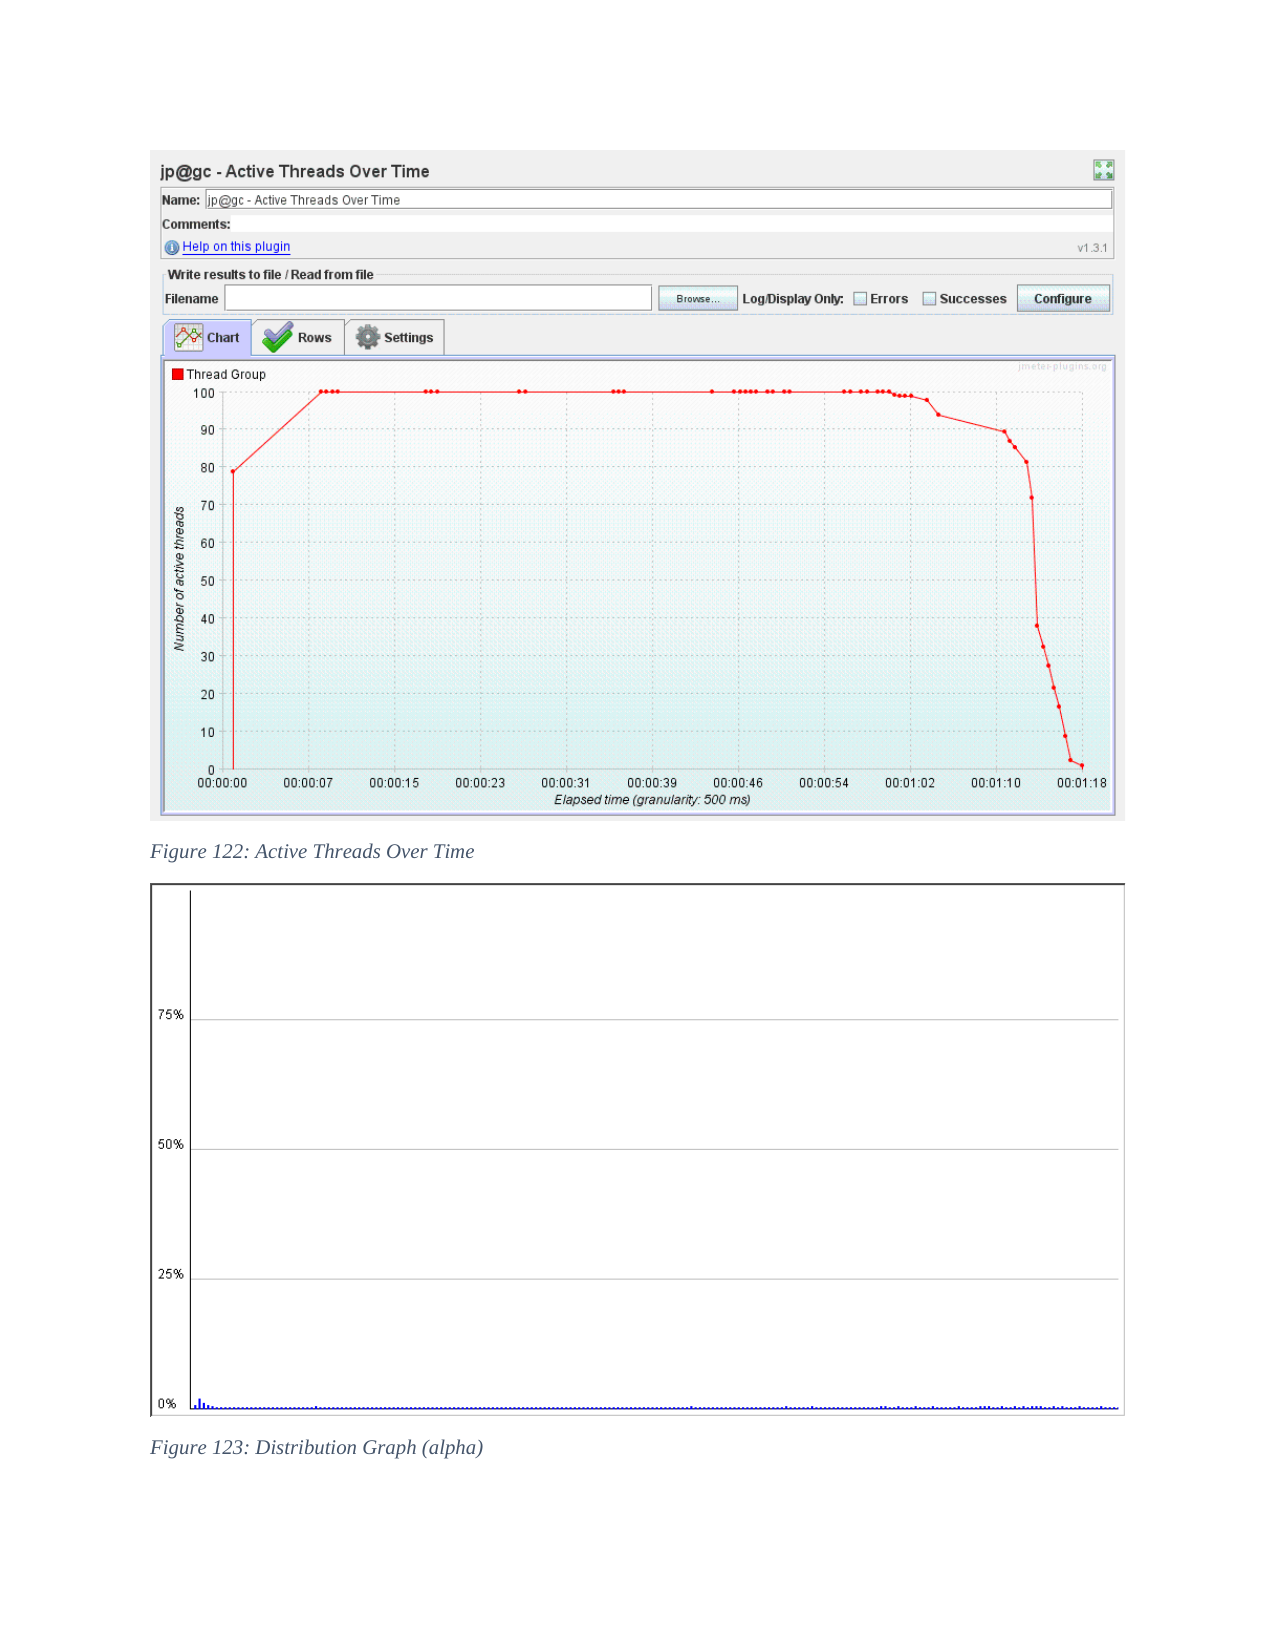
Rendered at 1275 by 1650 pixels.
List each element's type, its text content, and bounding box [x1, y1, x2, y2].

picture [150, 150, 1125, 821]
text Figure 122: Active Threads Over Time [150, 839, 1125, 863]
text Figure 123: Distribution Graph (alpha) [150, 1435, 1125, 1459]
picture [150, 883, 1125, 1417]
